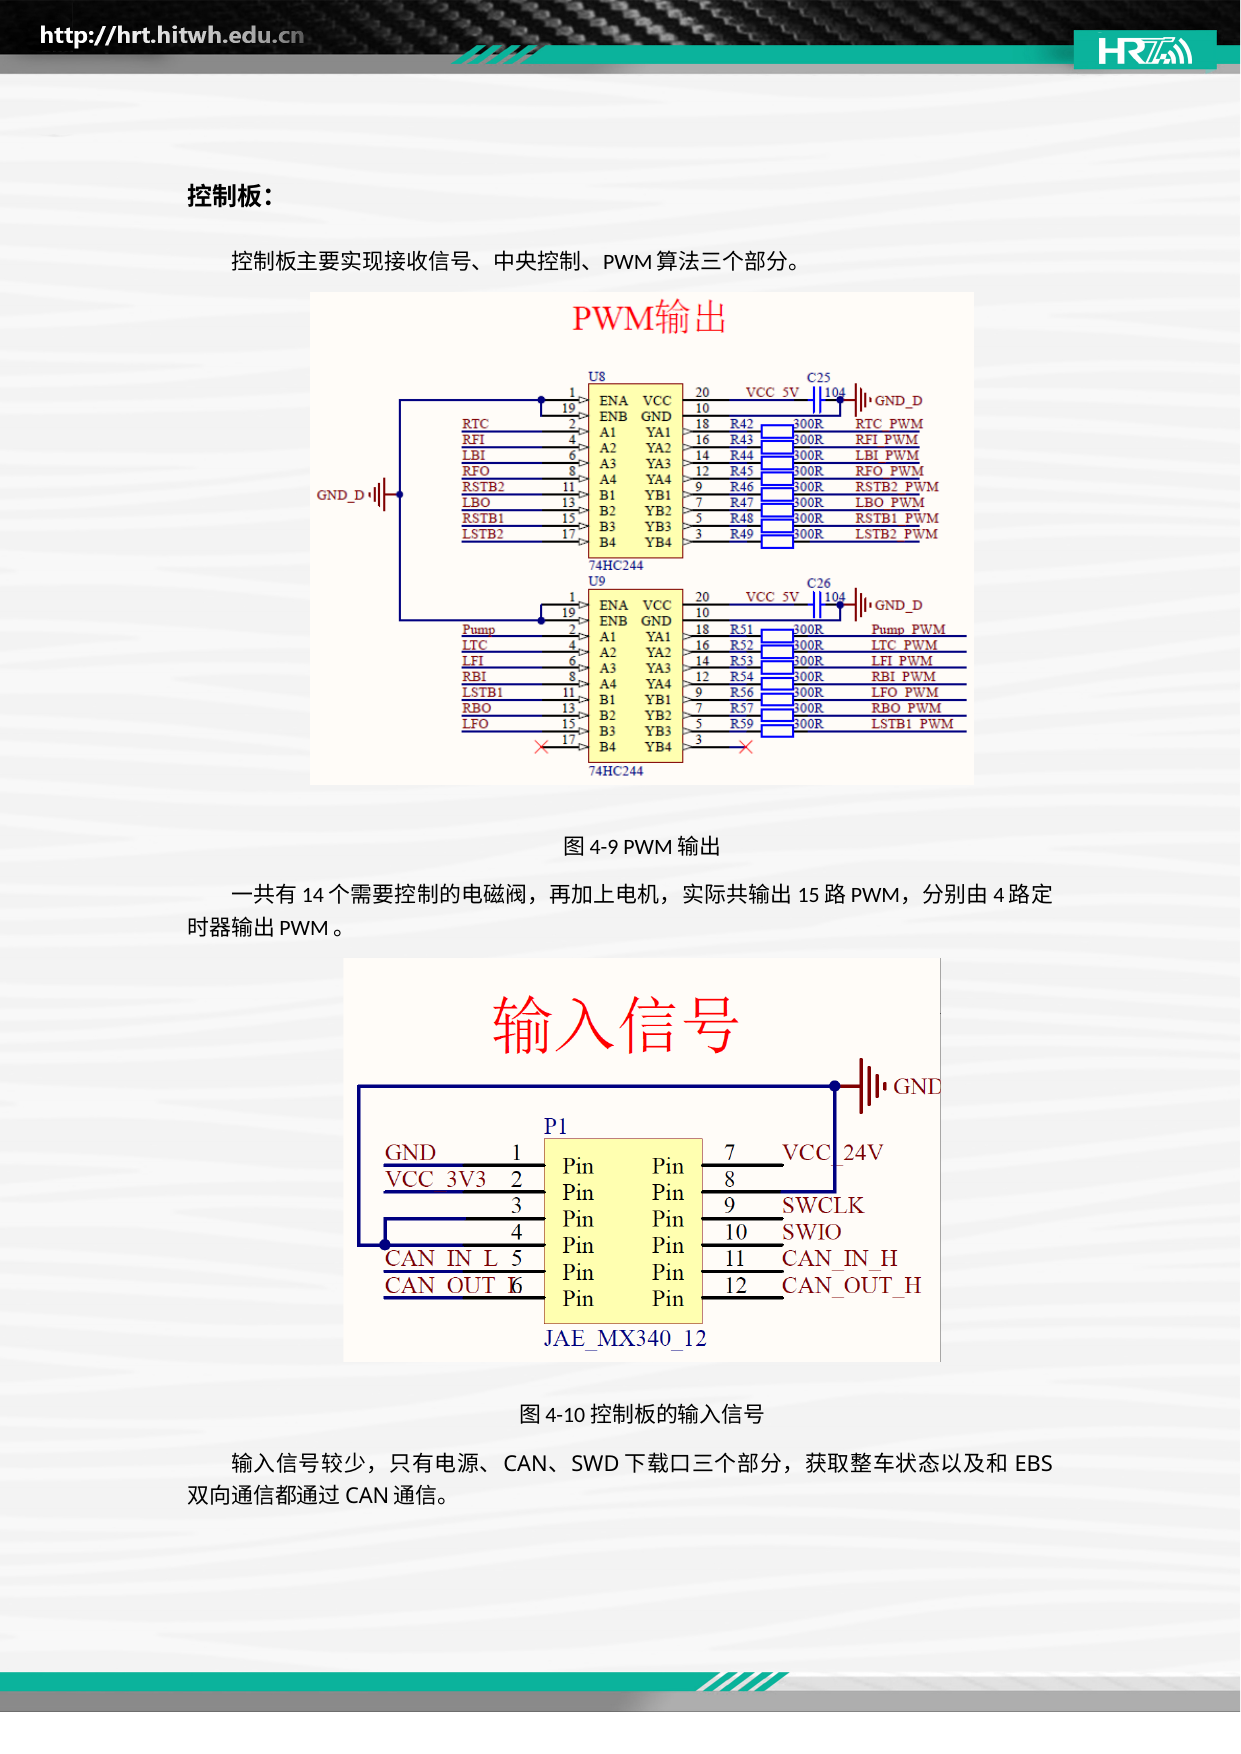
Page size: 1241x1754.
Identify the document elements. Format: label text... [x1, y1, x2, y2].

subtitle 控制板： [187, 162, 1053, 227]
text 控制板主要实现接收信号、中央控制、PWM算法三个部分。 [187, 243, 1053, 276]
text 图4-9 PWM输出 [187, 828, 1053, 861]
text 图4-10 控制板的输入信号 [187, 1397, 1053, 1429]
text 输入信号较少，只有电源、CAN、SWD下载口三个部分，获取整车状态以及和EBS双向通信都通过CAN通信。 [187, 1446, 1053, 1511]
text 一共有14个需要控制的电磁阀，再加上电机，实际共输出15路PWM，分别由4路定时器输出PWM 。 [187, 877, 1053, 942]
picture [0, 0, 1241, 1712]
